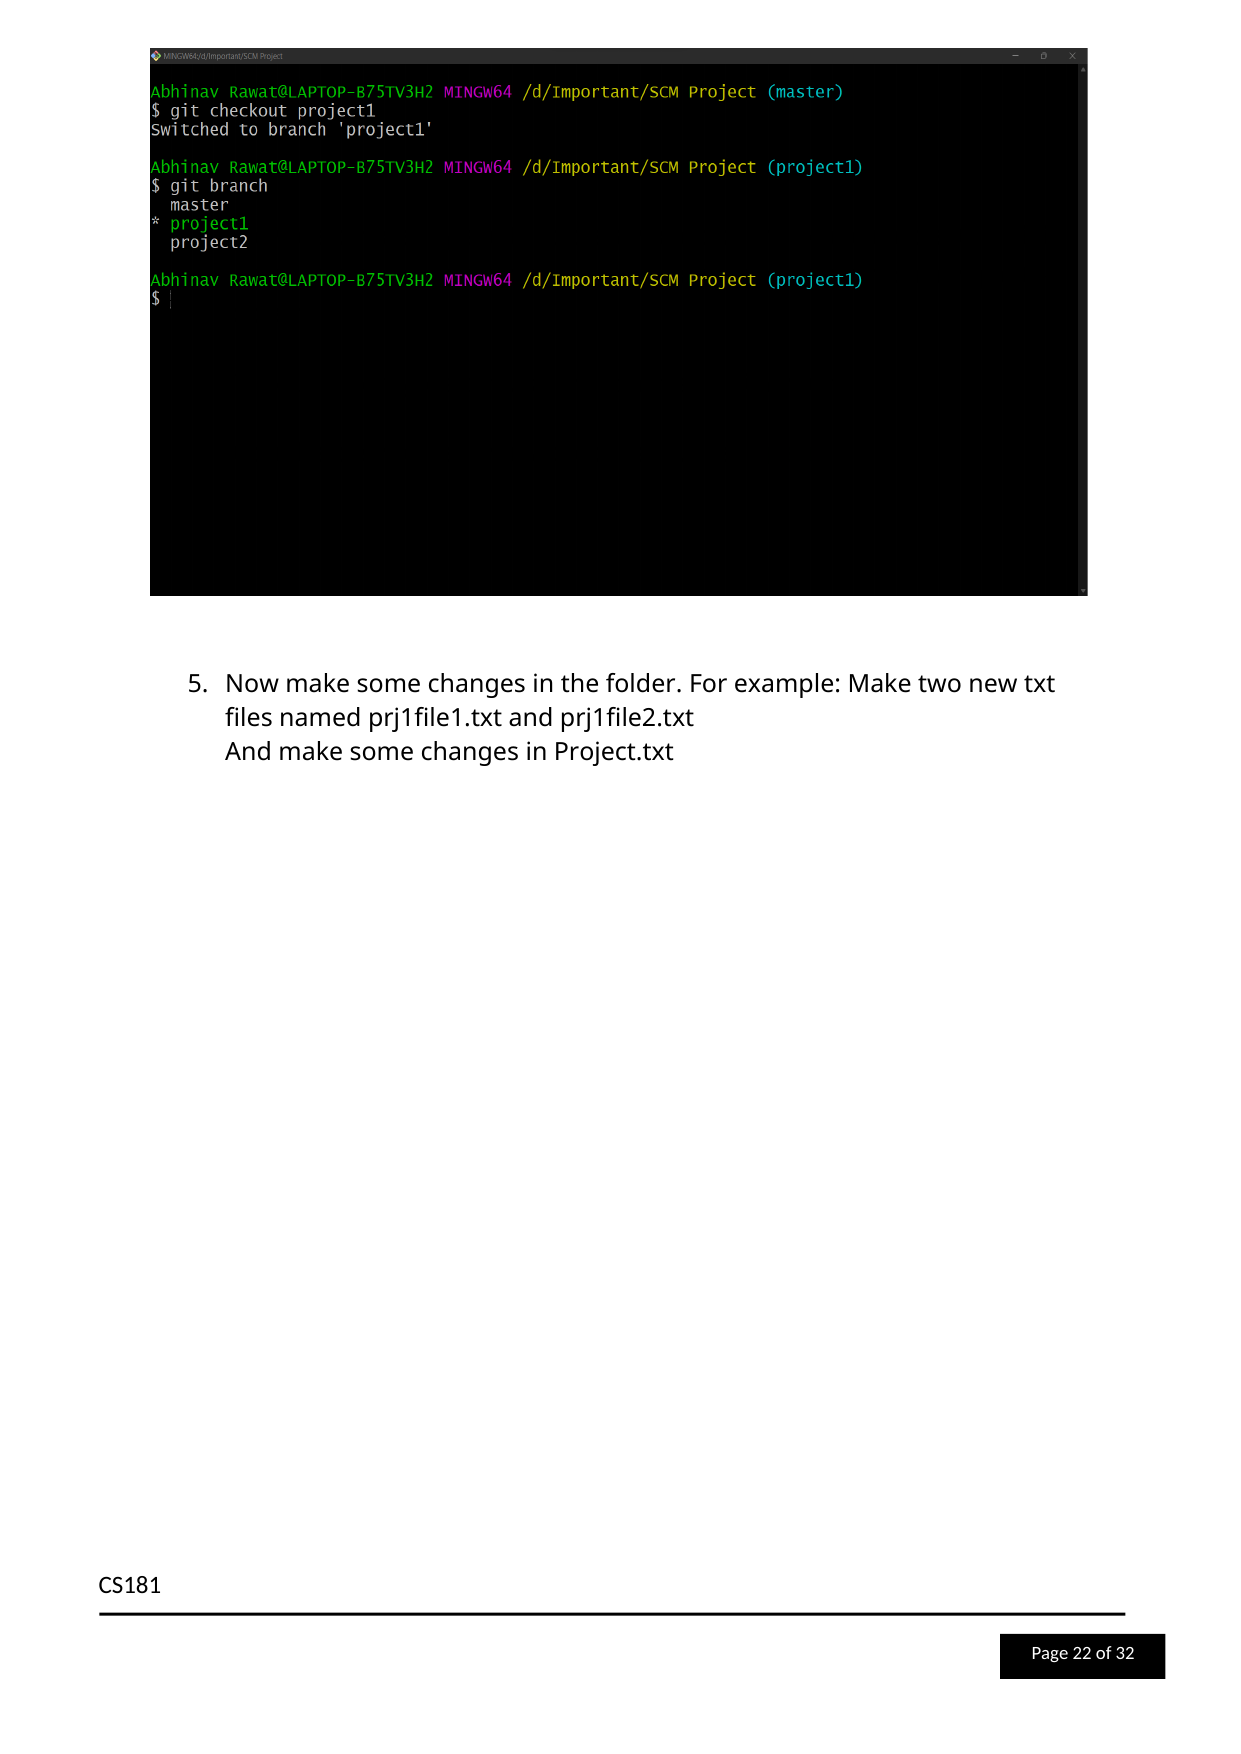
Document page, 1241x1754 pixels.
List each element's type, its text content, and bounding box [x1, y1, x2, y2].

text And make some changes in Project.txt [150, 734, 1090, 768]
list Now make some changes in the folder. For example: Make two new txt files named prj1file1.txt and prj1file2.txt [187, 666, 1090, 734]
picture [150, 48, 1088, 596]
